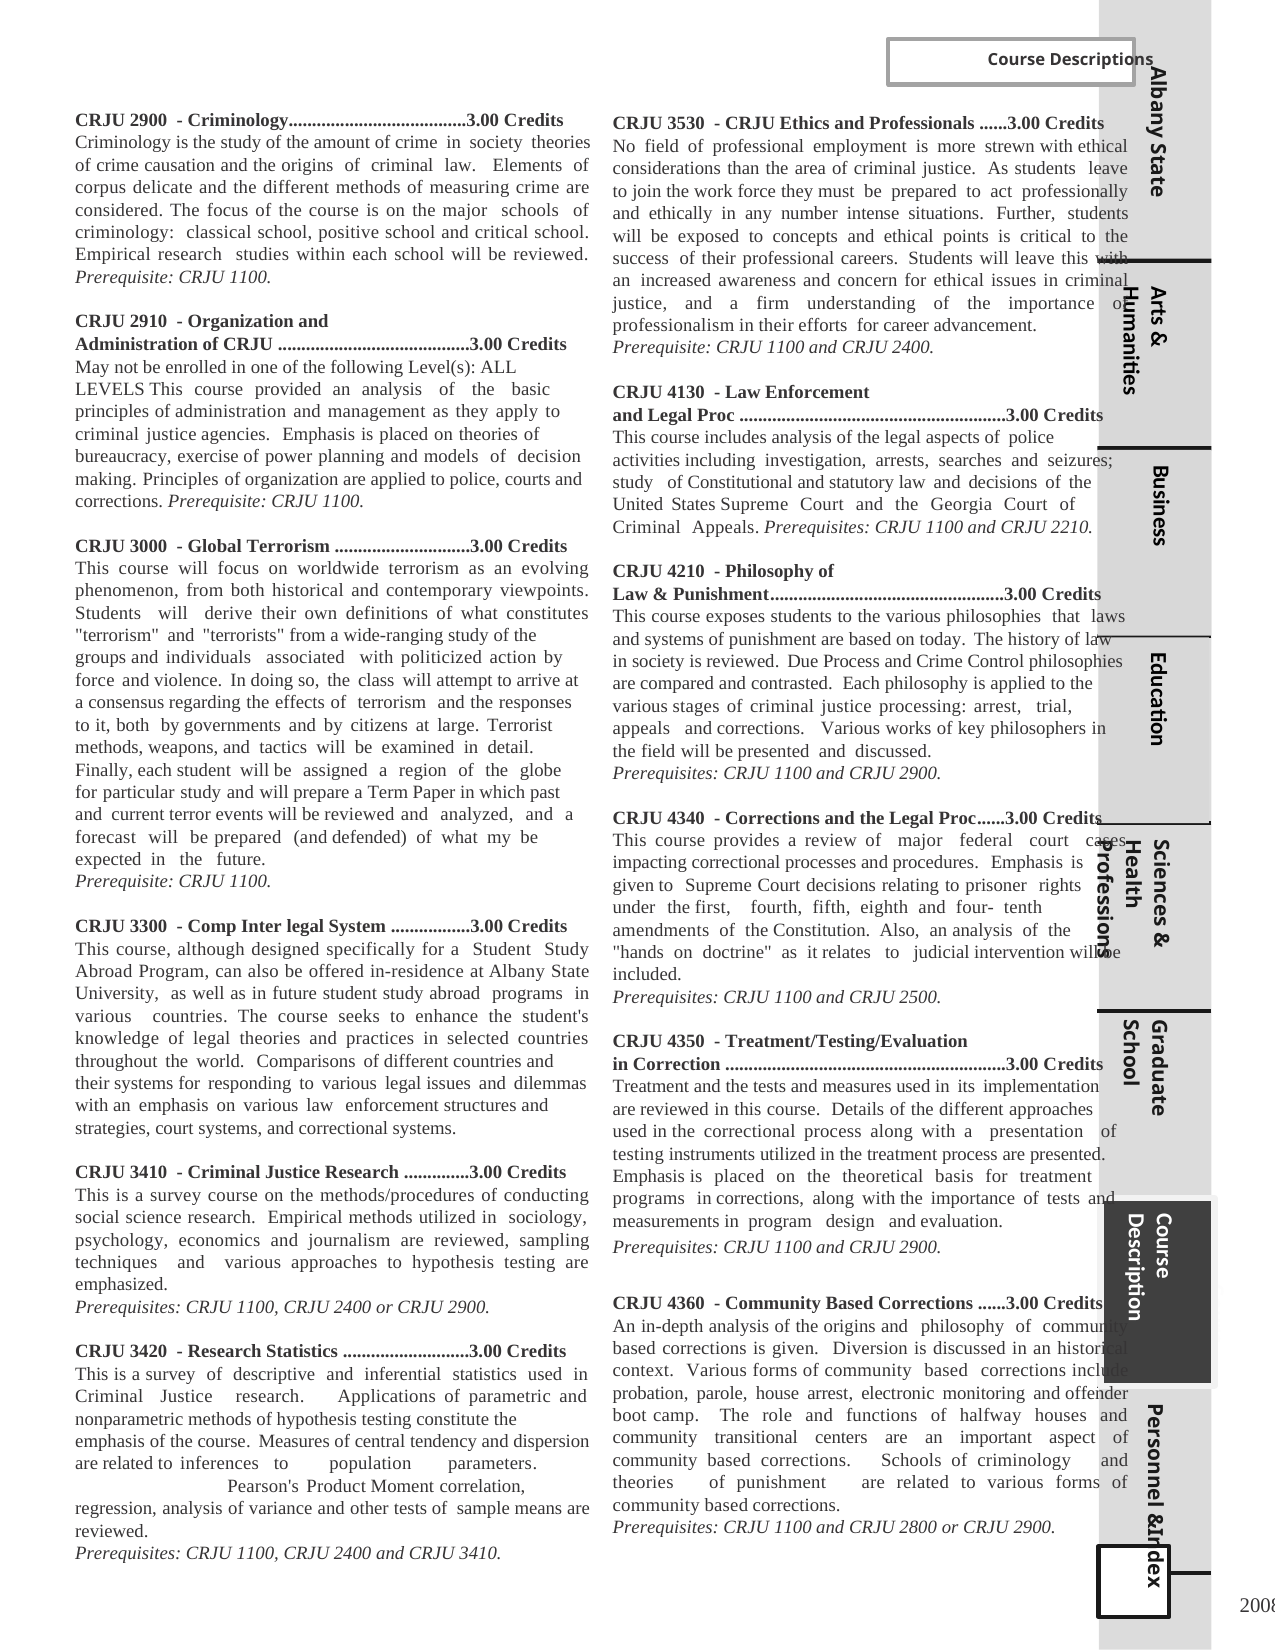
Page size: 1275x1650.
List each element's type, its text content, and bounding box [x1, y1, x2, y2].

text Prerequisites: CRJU 1100, CRJU 2400 and CRJU 3410. [75, 1542, 587, 1563]
text Course Descriptions [62, 49, 1153, 70]
text CRJU 4360 - Community Based Corrections ......3.00 Credits [612, 1292, 1242, 1313]
text CRJU 3530 - CRJU Ethics and Professionals ......3.00 Credits [612, 112, 1242, 134]
text CRJU 3000 - Global Terrorism .............................3.00 Credits This course will focus on worldwide terrorism as an evolving phenomenon, from both historical and contemporary viewpoints. Students will derive their own definitions of what constitutes "terrorism" and "terrorists" from a wide-ranging study of the groups and individuals associated with politicized action by force and violence. In doing so, the class will attempt to arrive at a consensus regarding the effects of terrorism and the responses to it, both by governments and by citizens at large. Terrorist methods, weapons, and tactics will be examined in detail. Finally, each student will be assigned a region of the globe for particular study and will prepare a Term Paper in which past and current terror events will be reviewed and analyzed, and a forecast will be prepared (and defended) of what my be expected in the future. [75, 534, 591, 869]
text and Legal Proc .........................................................3.00 Credits This course includes analysis of the legal aspects of police activities including investigation, arrests, searches and seizures; study of Constitutional and statutory law and decisions of the United States Supreme Court and the Georgia Court of Criminal Appeals. Prerequisites: CRJU 1100 and CRJU 2210. [612, 404, 1128, 537]
text CRJU 2900 - Criminology......................................3.00 Credits Criminology is the study of the amount of crime in society theories of crime causation and the origins of criminal law. Elements of corpus delicate and the different methods of measuring crime are considered. The focus of the course is on the major schools of criminology: classical school, positive school and critical school. Empirical research studies within each school will be reviewed. Prerequisite: CRJU 1100. [75, 109, 591, 287]
text CRJU 4340 - Corrections and the Legal Proc......3.00 Credits This course provides a review of major federal court cases impacting correctional processes and procedures. Emphasis is given to Supreme Court decisions relating to prisoner rights under the first, fourth, fifth, eighth and four- tenth amendments of the Constitution. Also, an analysis of the "hands on doctrine" as it relates to judicial intervention will be included. [612, 807, 1128, 985]
text Administration of CRJU .........................................3.00 Credits May not be enrolled in one of the following Level(s): ALL LEVELS This course provided an analysis of the basic principles of administration and management as they apply to criminal justice agencies. Emphasis is placed on theories of bureaucracy, exercise of power planning and models of decision making. Principles of organization are applied to police, courts and corrections. Prerequisite: CRJU 1100. [75, 333, 591, 511]
text in Correction ............................................................3.00 Credits Treatment and the tests and measures used in its implementation are reviewed in this course. Details of the different approaches used in the correctional process along with a presentation of testing instruments utilized in the treatment process are presented. Emphasis is placed on the theoretical basis for treatment programs in corrections, along with the importance of tests and measurements in program design and evaluation. [612, 1053, 1128, 1231]
text No field of professional employment is more strewn with ethical considerations than the area of criminal justice. As students leave to join the work force they must be prepared to act professionally and ethically in any number intense situations. Further, students will be exposed to concepts and ethical points is critical to the success of their professional careers. Students will leave this with an increased awareness and concern for ethical issues in criminal justice, and a firm understanding of the importance of professionalism in their efforts for career advancement. [612, 135, 1128, 336]
text CRJU 3300 - Comp Inter legal System .................3.00 Credits This course, although designed specifically for a Student Study Abroad Program, can also be offered in-residence at Albany State University, as well as in future student study abroad programs in various countries. The course seeks to enhance the student's knowledge of legal theories and practices in selected countries throughout the world. Comparisons of different countries and their systems for responding to various legal issues and dilemmas with an emphasis on various law enforcement structures and strategies, court systems, and correctional systems. [75, 915, 591, 1138]
text An in-depth analysis of the origins and philosophy of community based corrections is given. Diversion is discussed in an historical context. Various forms of community based corrections include probation, parole, house arrest, electronic monitoring and offender boot camp. The role and functions of halfway houses and community transitional centers are an important aspect of community based corrections. Schools of criminology and theories of punishment are related to various forms of community based corrections. [612, 1314, 1128, 1515]
text Prerequisites: CRJU 1100 and CRJU 2900. [612, 762, 1242, 783]
text CRJU 4130 - Law Enforcement [612, 381, 1242, 403]
text Prerequisite: CRJU 1100 and CRJU 2400. [612, 336, 1242, 358]
text Prerequisites: CRJU 1100 and CRJU 2900. [612, 1236, 1242, 1257]
text Prerequisites: CRJU 1100 and CRJU 2500. [612, 986, 1242, 1007]
text CRJU 3410 - Criminal Justice Research ..............3.00 Credits This is a survey course on the methods/procedures of conducting social science research. Empirical methods utilized in sociology, psychology, economics and journalism are reviewed, sampling techniques and various approaches to hypothesis testing are emphasized. [75, 1161, 591, 1295]
text CRJU 2910 - Organization and [75, 310, 587, 332]
text Prerequisites: CRJU 1100, CRJU 2400 or CRJU 2900. [75, 1296, 587, 1317]
text CRJU 4350 - Treatment/Testing/Evaluation [612, 1030, 1242, 1052]
text CRJU 4210 - Philosophy of [612, 560, 1242, 582]
text CRJU 3420 - Research Statistics ...........................3.00 Credits This is a survey of descriptive and inferential statistics used in Criminal Justice research. Applications of parametric and nonparametric methods of hypothesis testing constitute the emphasis of the course. Measures of central tendency and dispersion are related to inferences to population parameters. Pearson's Product Moment correlation, regression, analysis of variance and other tests of sample means are reviewed. [75, 1340, 591, 1541]
text Law & Punishment..................................................3.00 Credits This course exposes students to the various philosophies that laws and systems of punishment are based on today. The history of law in society is reviewed. Due Process and Crime Control philosophies are compared and contrasted. Each philosophy is applied to the various stages of criminal justice processing: arrest, trial, appeals and corrections. Various works of key philosophers in the field will be presented and discussed. [612, 583, 1128, 761]
text Prerequisite: CRJU 1100. [75, 870, 587, 892]
text Prerequisites: CRJU 1100 and CRJU 2800 or CRJU 2900. [612, 1516, 1242, 1538]
